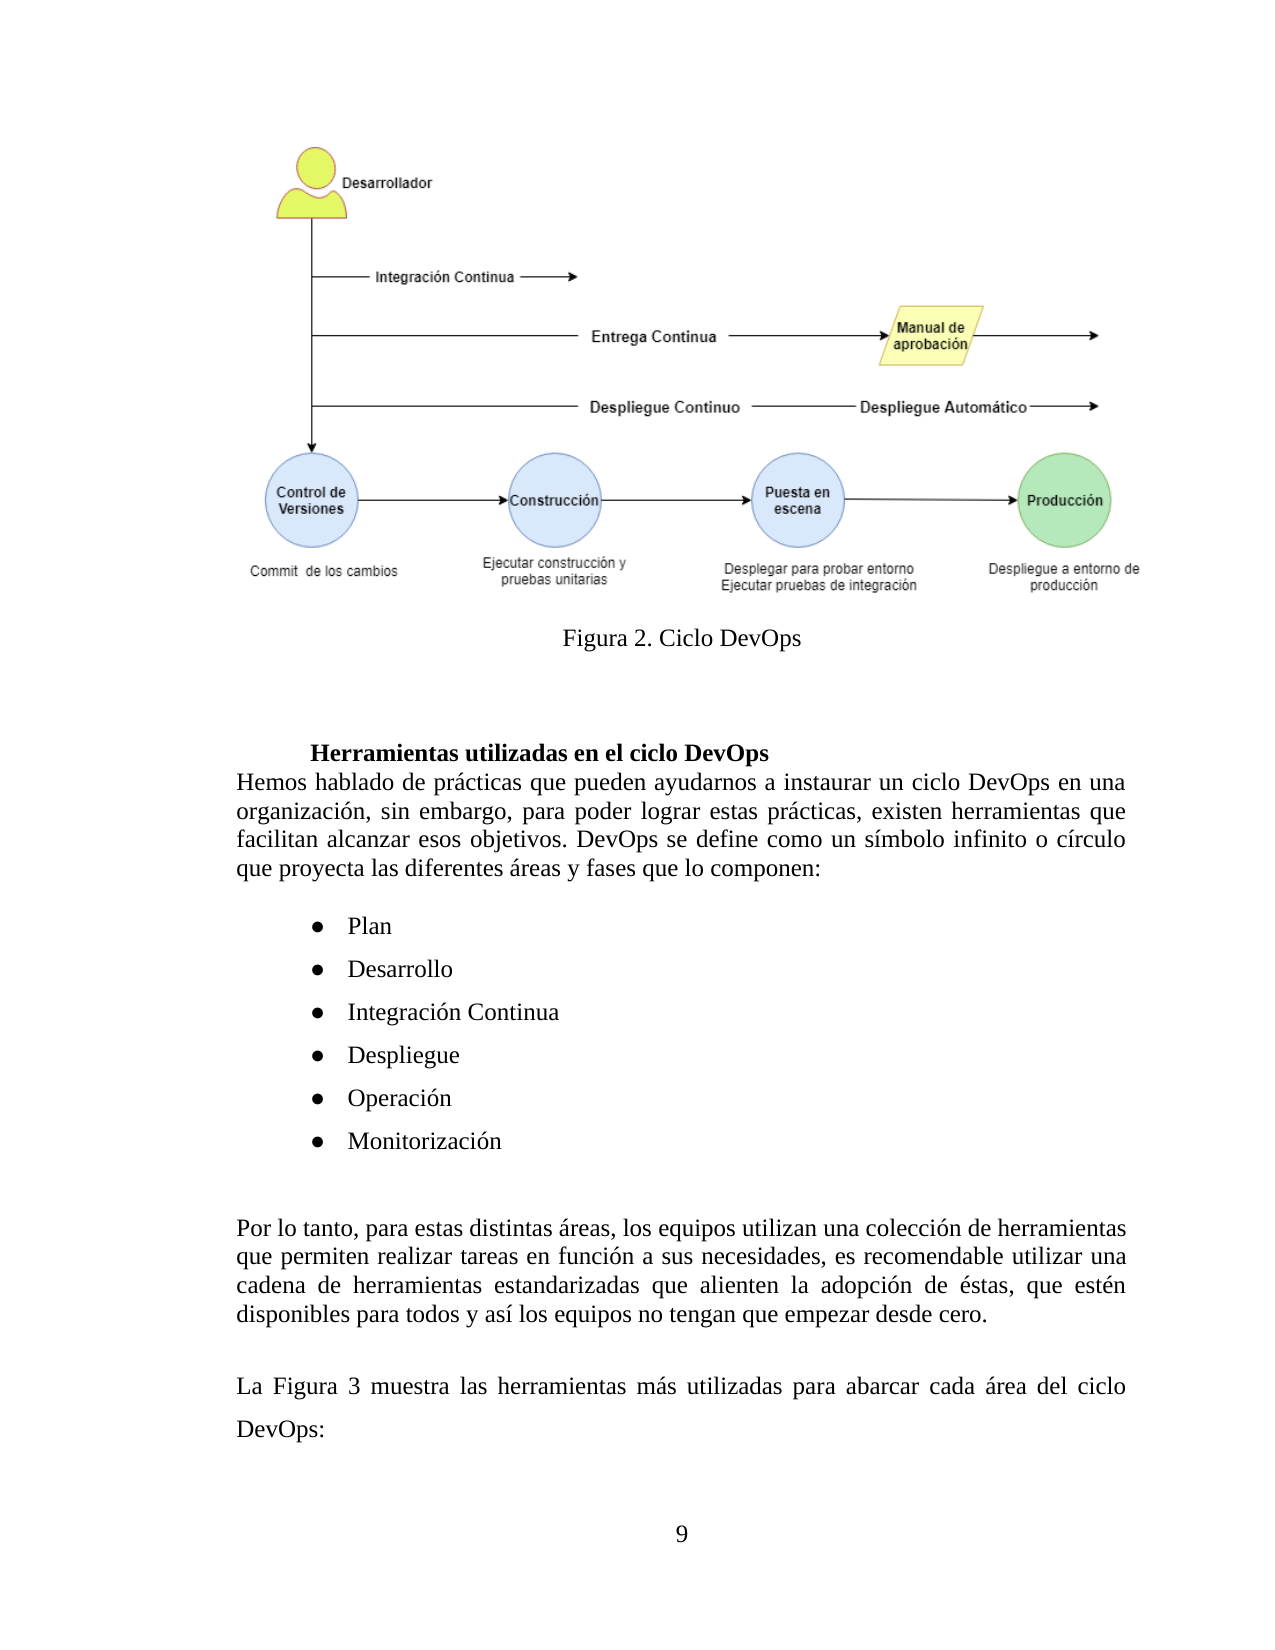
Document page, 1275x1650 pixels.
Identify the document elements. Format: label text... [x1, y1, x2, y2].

text La Figura 3 muestra las herramientas más utilizadas para abarcar cada área del ciclo DevOps: [236, 1371, 1127, 1443]
text Figura 2. Ciclo DevOps [236, 623, 1127, 652]
text Por lo tanto, para estas distintas áreas, los equipos utilizan una colección de herramientas que permiten realizar tareas en función a sus necesidades, es recomendable utilizar una cadena de herramientas estandarizadas que alienten la adopción de éstas, que estén disponibles para todos y así los equipos no tengan que empezar desde cero. [236, 1213, 1127, 1328]
text Hemos hablado de prácticas que pueden ayudarnos a instaurar un ciclo DevOps en una organización, sin embargo, para poder lograr estas prácticas, existen herramientas que facilitan alcanzar esos objetivos. DevOps se define como un símbolo infinito o círculo que proyecta las diferentes áreas y fases que lo componen: [236, 767, 1127, 882]
list Plan [310, 911, 1127, 939]
list Desarrollo [310, 954, 1127, 983]
subtitle Herramientas utilizadas en el ciclo DevOps [310, 738, 1127, 767]
list Despliegue [310, 1040, 1127, 1069]
list Monitorización [310, 1126, 1127, 1155]
list Integración Continua [310, 997, 1127, 1026]
picture [236, 147, 1152, 595]
list Operación [310, 1083, 1127, 1112]
